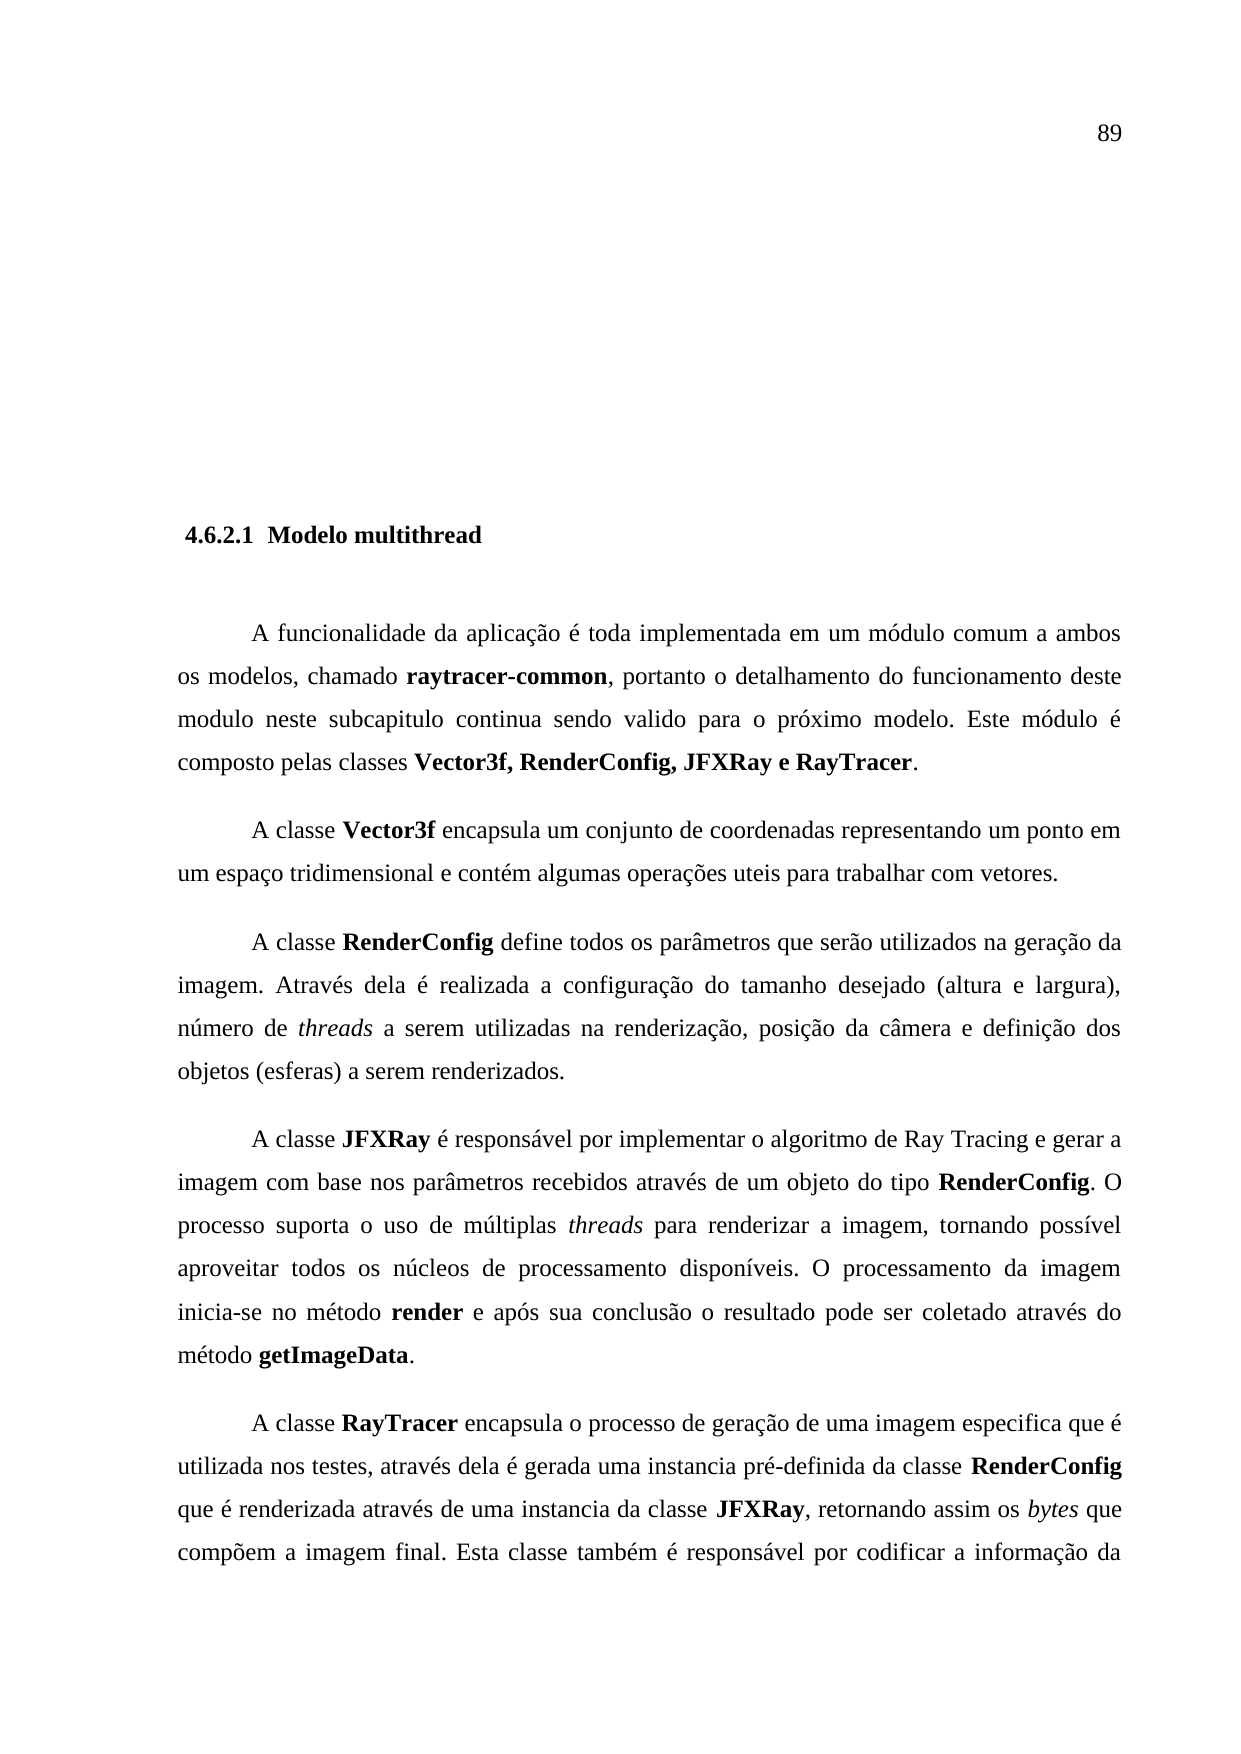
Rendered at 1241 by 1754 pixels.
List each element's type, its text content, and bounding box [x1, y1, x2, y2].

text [177, 1408, 1122, 1566]
text A classe JFXRay é responsável por implementar o algoritmo de Ray Tracing e gerar a imagem com base nos parâmetros recebidos através de um objeto do tipo RenderConfig. O processo suporta o uso de múltiplas threads para renderizar a imagem, tornando possível aproveitar todos os núcleos de processamento disponíveis. O processamento da imagem inicia-se no método render e após sua conclusão o resultado pode ser coletado através do método getImageData. [177, 1124, 1122, 1368]
text A funcionalidade da aplicação é toda implementada em um módulo comum a ambos os modelos, chamado raytracer-common, portanto o detalhamento do funcionamento deste modulo neste subcapitulo continua sendo valido para o próximo modelo. Este módulo é composto pelas classes Vector3f, RenderConfig, JFXRay e RayTracer. [177, 618, 1122, 776]
text Modelo multithread [185, 520, 1122, 548]
text A classe RenderConfig define todos os parâmetros que serão utilizados na geração da imagem. Através dela é realizada a configuração do tamanho desejado (altura e largura), número de threads a serem utilizadas na renderização, posição da câmera e definição dos objetos (esferas) a serem renderizados. [177, 927, 1122, 1085]
text A classe Vector3f encapsula um conjunto de coordenadas representando um ponto em um espaço tridimensional e contém algumas operações uteis para trabalhar com vetores. [177, 815, 1122, 887]
